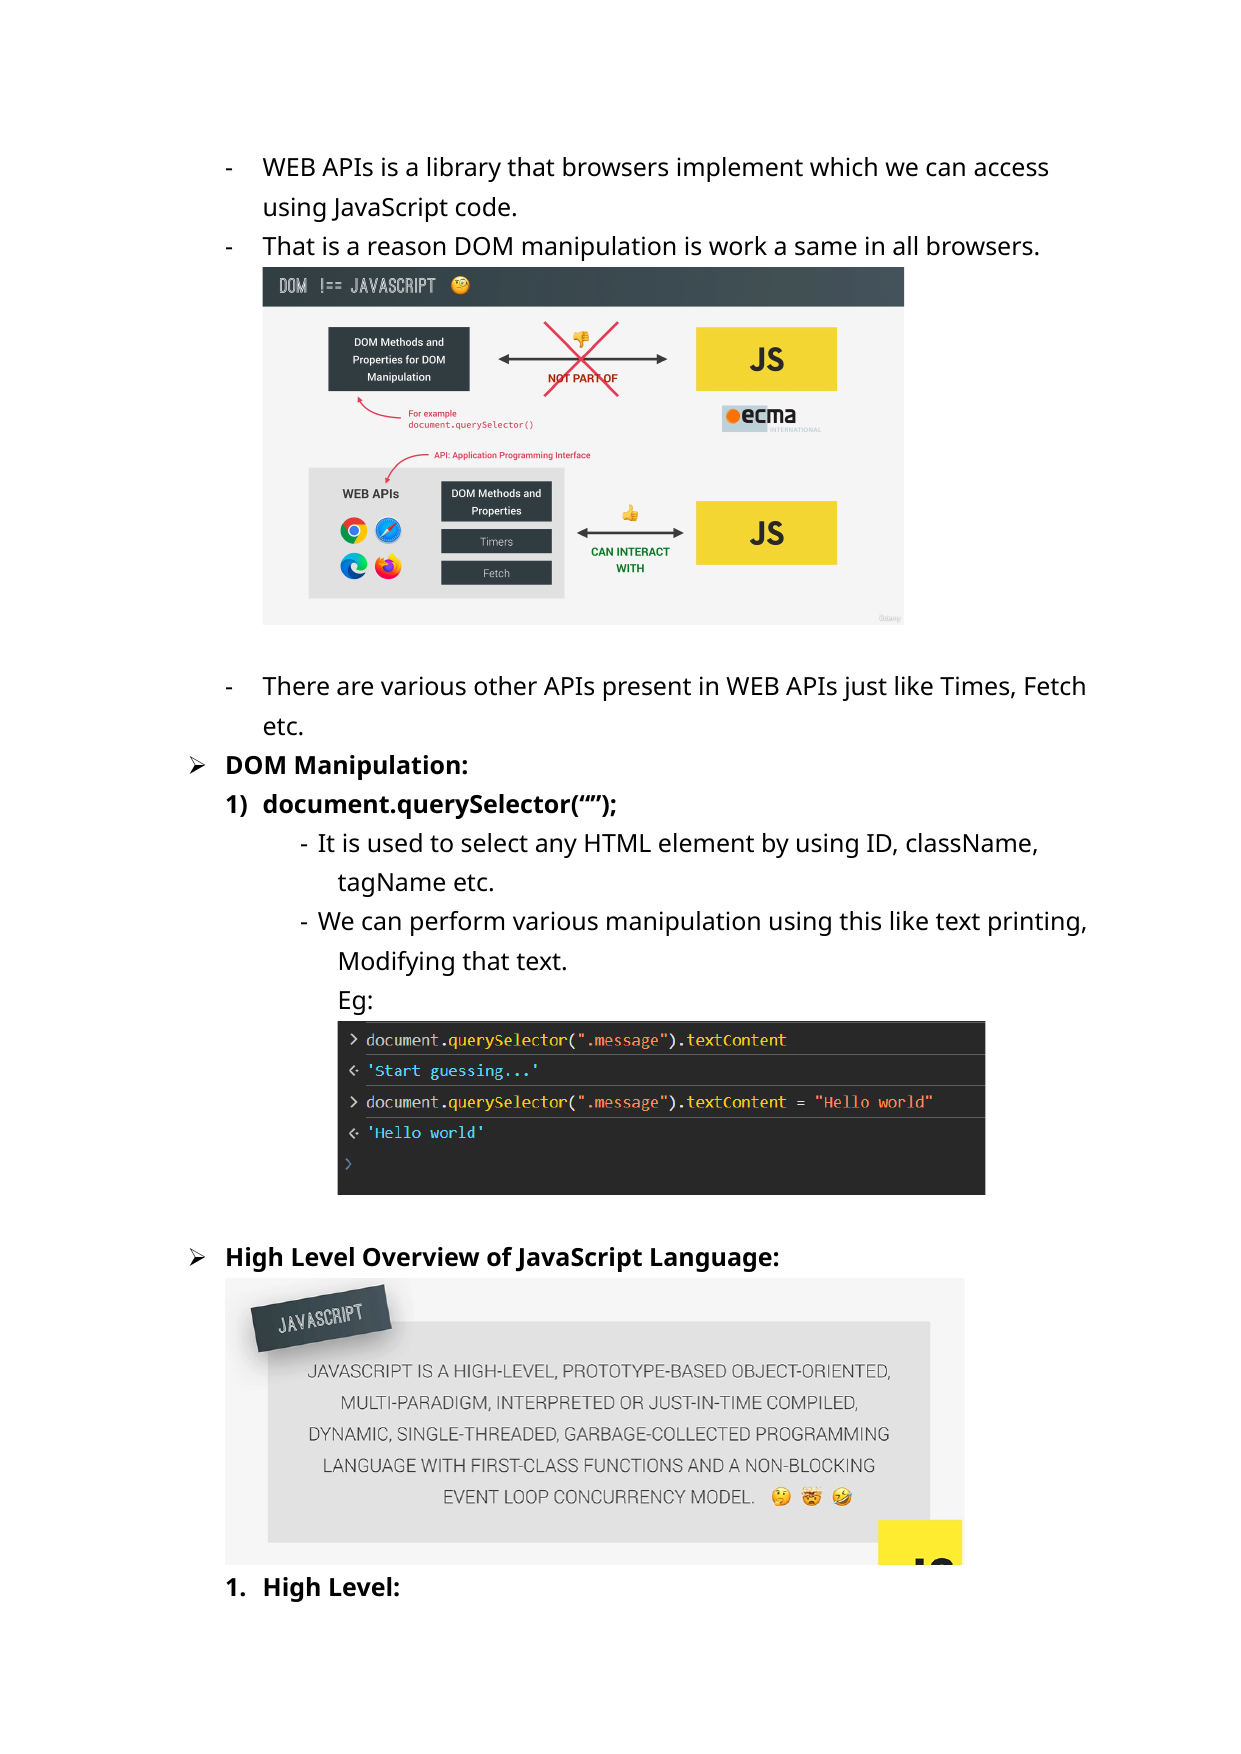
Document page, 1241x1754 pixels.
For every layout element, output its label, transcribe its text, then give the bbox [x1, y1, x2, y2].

list Eg: [337, 982, 1090, 1016]
list There are various other APIs present in WEB APIs just like Times, Fetch etc. [225, 669, 1090, 742]
list That is a reason DOM manipulation is work a same in all browsers. [225, 228, 1090, 262]
list It is used to select any HTML element by using ID, className, tagName etc. [300, 826, 1090, 899]
picture [337, 1021, 986, 1195]
list WEB APIs is a library that browsers implement which we can access using JavaScript code. [225, 150, 1090, 223]
picture [262, 267, 905, 625]
picture [225, 1278, 965, 1565]
list We can perform various manipulation using this like text printing, Modifying that text. [300, 904, 1090, 977]
list High Level: [225, 1570, 1090, 1604]
list DOM Manipulation: [187, 747, 1090, 781]
list document.querySelector(“”); [225, 786, 1090, 821]
